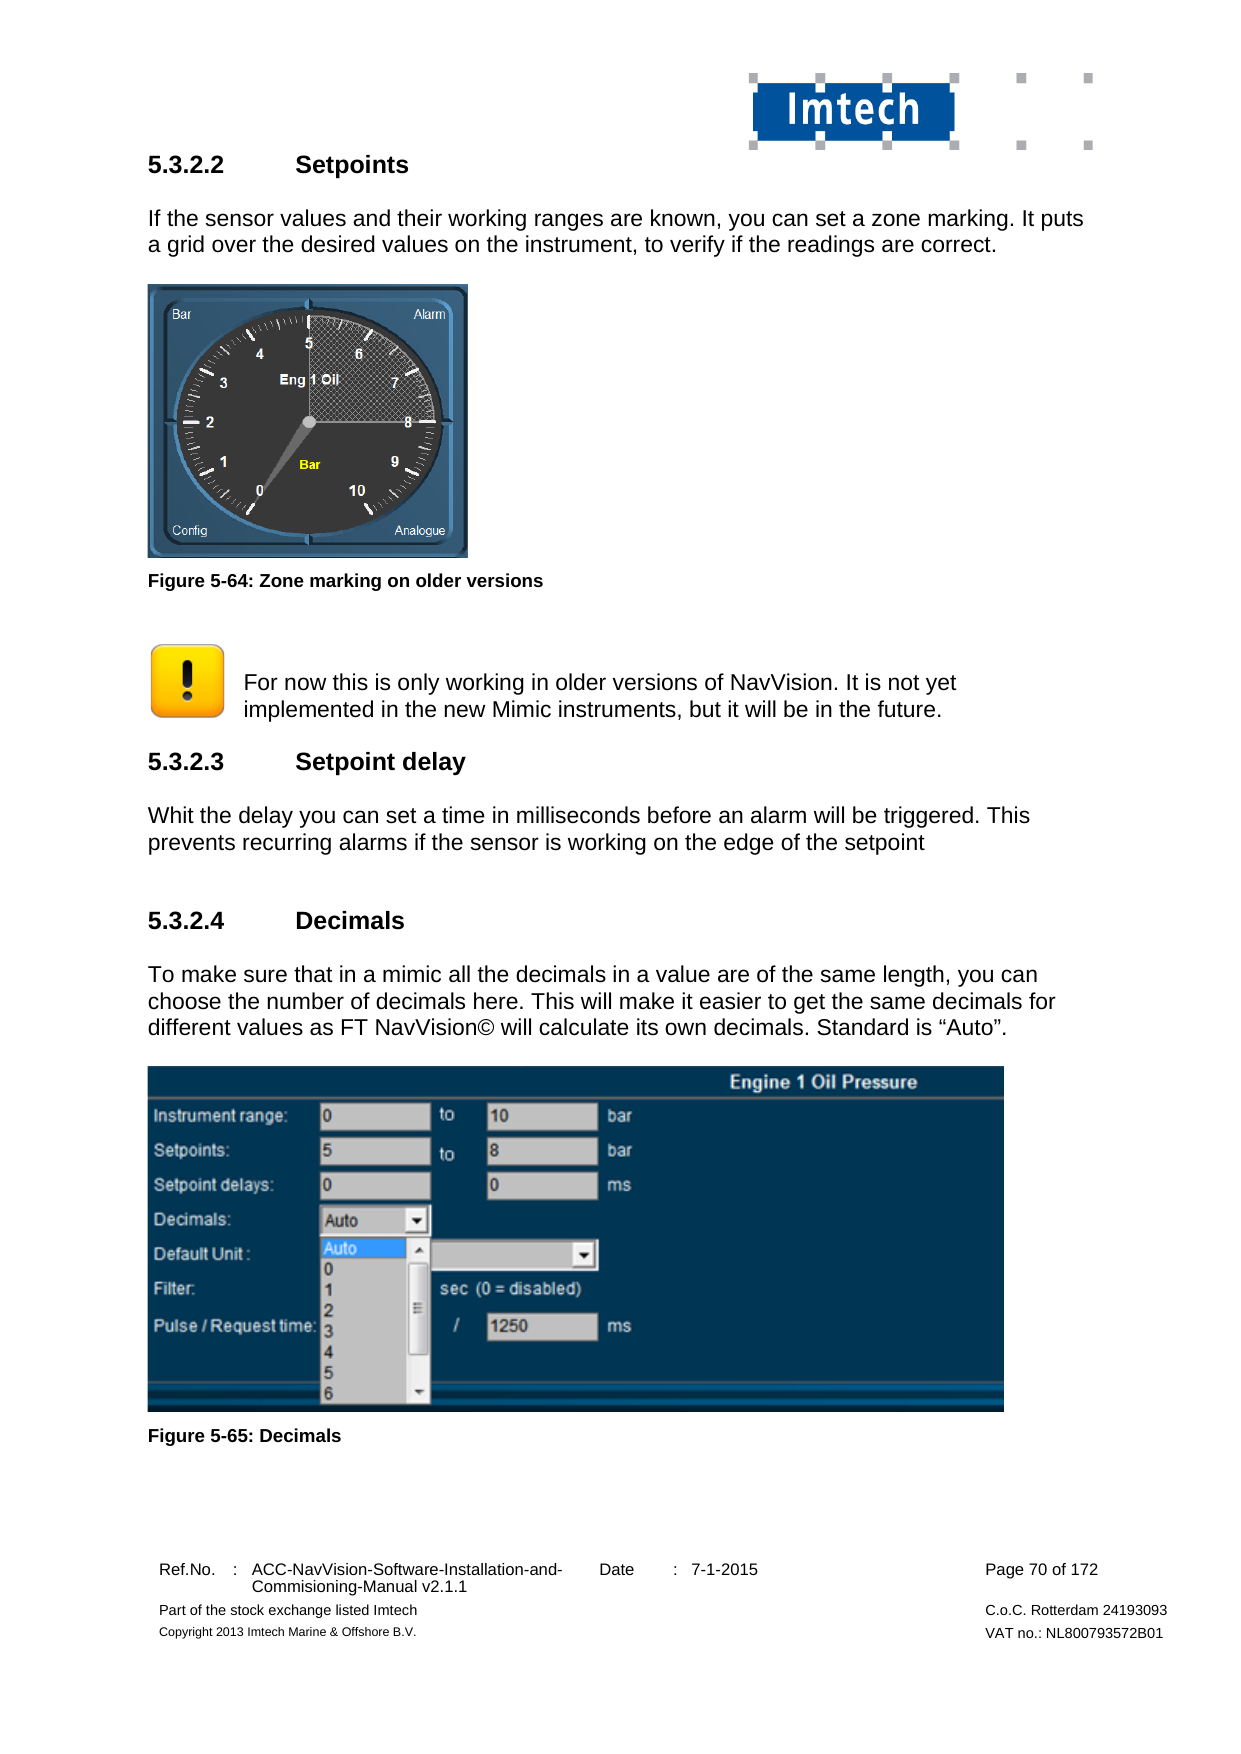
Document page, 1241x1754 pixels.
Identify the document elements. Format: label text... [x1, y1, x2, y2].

picture [487, 1399, 514, 1405]
picture [936, 1401, 964, 1405]
text To make sure that in a mimic all the decimals in a value are of the same length, you can choose the number of decimals here. This will make it easier to get the same decimals for different values as FT NavVision© will calculate its own decimals. Standard is “Auto”. [148, 961, 1093, 1040]
text If the sensor values and their working ranges are known, you can set a zone marking. It puts a grid over the desired values on the instrument, to verify if the readings are correct. [148, 205, 1093, 258]
subtitle Decimals [148, 906, 1093, 935]
text For now this is only working in older versions of NavVision. It is not yet implemented in the new Mimic instruments, but it will be in the future. [148, 669, 1093, 722]
text Whit the delay you can set a time in milliseconds before an alarm will be triggered. This prevents recurring alarms if the sensor is working on the edge of the setpoint [148, 802, 1093, 855]
subtitle Setpoints [148, 150, 1093, 179]
picture [150, 644, 225, 718]
picture [202, 1390, 237, 1396]
picture [147, 1066, 1004, 1412]
picture [147, 284, 468, 558]
picture [748, 73, 1093, 150]
subtitle Setpoint delay [148, 747, 1093, 776]
